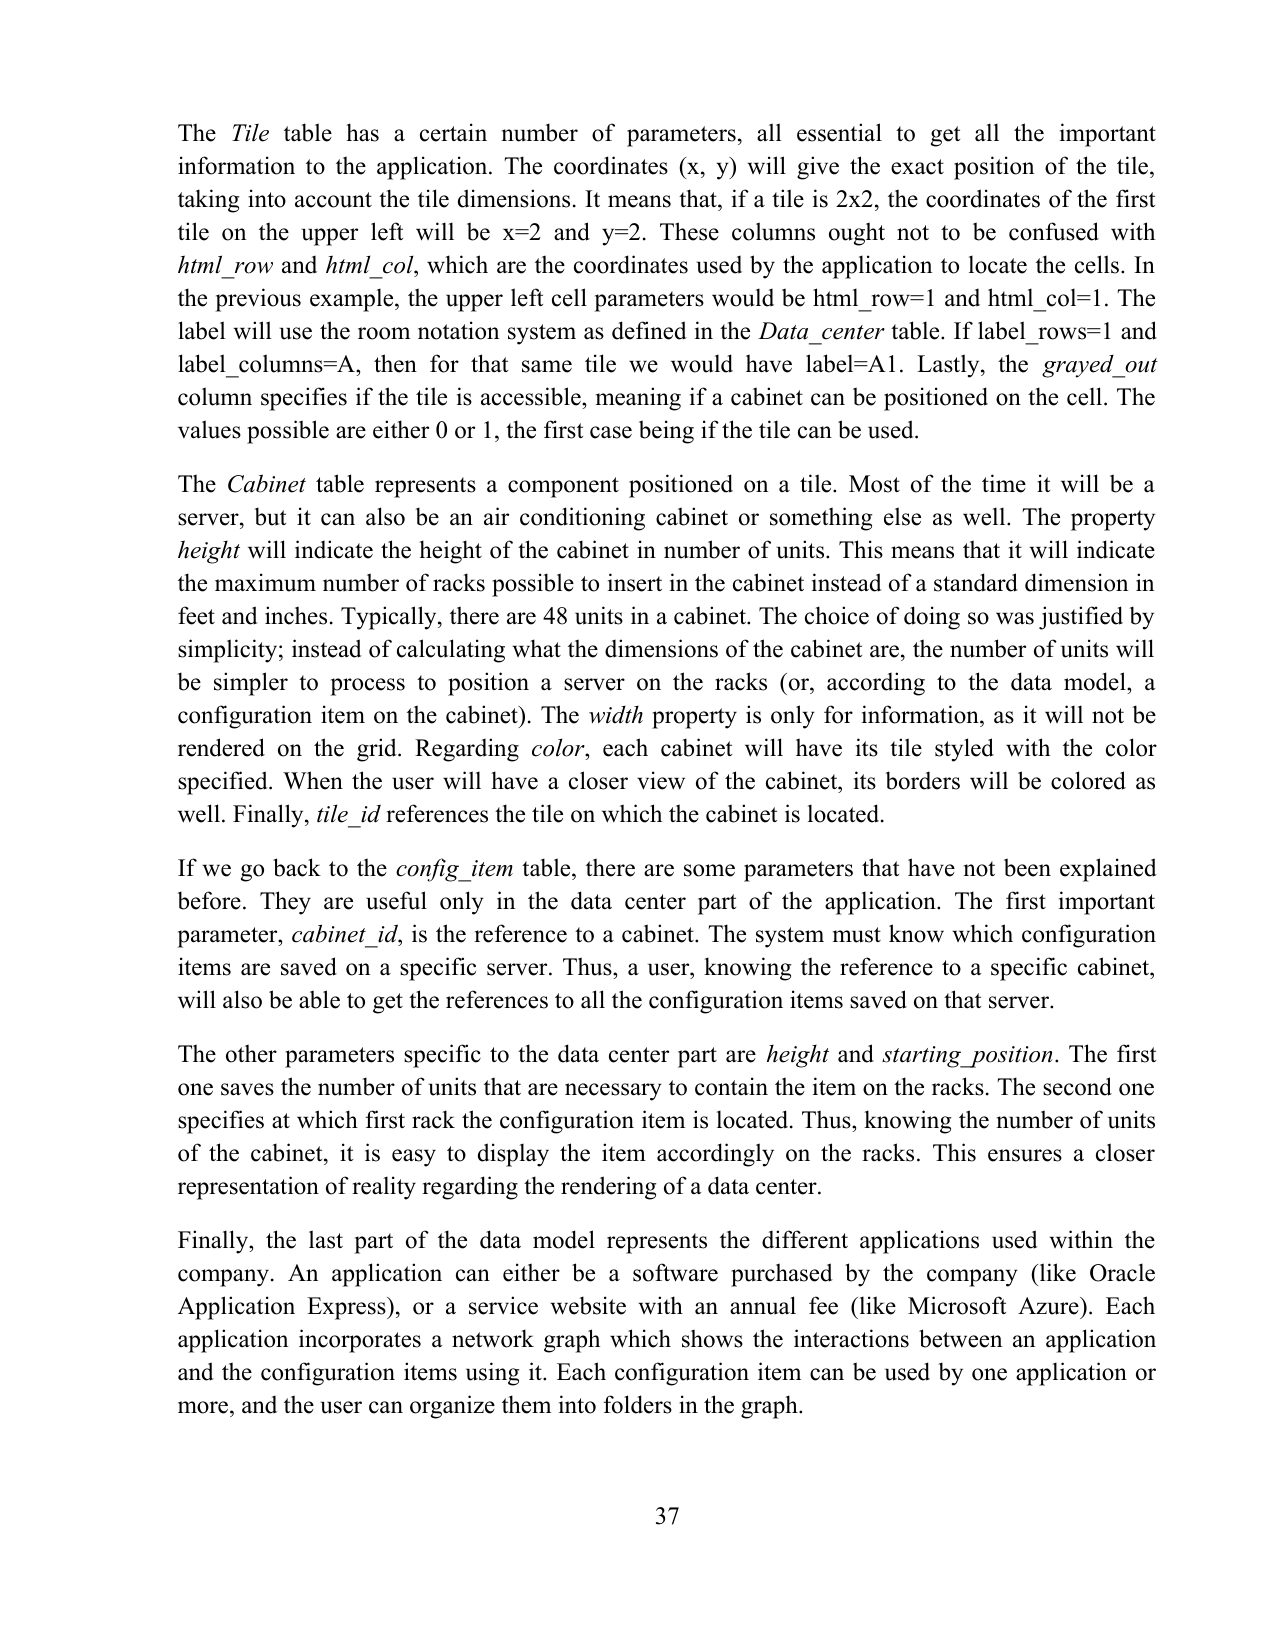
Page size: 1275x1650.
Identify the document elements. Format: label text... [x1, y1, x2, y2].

text Finally, the last part of the data model represents the different applications used within the company. An application can either be a software purchased by the company (like Oracle Application Express), or a service website with an annual fee (like Microsoft Azure). Each application incorporates a network graph which shows the interactions between an application and the configuration items using it. Each configuration item can be used by one application or more, and the user can organize them into folders in the graph. [177, 1225, 1157, 1419]
text The other parameters specific to the data center part are height and starting_position. The first one saves the number of units that are necessary to contain the item on the racks. The second one specifies at which first rack the configuration item is located. Thus, knowing the number of units of the cabinet, it is easy to display the item accordingly on the racks. This ensures a closer representation of reality regarding the rendering of a data center. [177, 1039, 1157, 1200]
text The Tile table has a certain number of parameters, all essential to get all the important information to the application. The coordinates (x, y) will give the exact position of the tile, taking into account the tile dimensions. It means that, if a tile is 2x2, the coordinates of the first tile on the upper left will be x=2 and y=2. These columns ought not to be confused with html_row and html_col, which are the coordinates used by the application to locate the cells. In the previous example, the upper left cell parameters would be html_row=1 and html_col=1. The label will use the room notation system as defined in the Data_center table. If label_rows=1 and label_columns=A, then for that same tile we would have label=A1. Lastly, the grayed_out column specifies if the tile is accessible, meaning if a cabinet can be positioned on the cell. The values possible are either 0 or 1, the first case being if the tile can be used. [177, 118, 1157, 444]
text If we go back to the config_item table, there are some parameters that have not been explained before. They are useful only in the data center part of the application. The first important parameter, cabinet_id, is the reference to a cabinet. The system must know which configuration items are saved on a specific server. Thus, a user, knowing the reference to a specific cabinet, will also be able to get the references to all the configuration items saved on that server. [177, 853, 1157, 1014]
text The Cabinet table represents a component positioned on a tile. Most of the time it will be a server, but it can also be an air conditioning cabinet or something else as well. The property height will indicate the height of the cabinet in number of units. This means that it will indicate the maximum number of racks possible to insert in the cabinet instead of a standard dimension in feet and inches. Typically, there are 48 units in a cabinet. The choice of doing so was justified by simplicity; instead of calculating what the dimensions of the cabinet are, the number of units will be simpler to process to position a server on the racks (or, according to the data model, a configuration item on the cabinet). The width property is only for information, as it will not be rendered on the grid. Regarding color, each cabinet will have its tile styled with the color specified. When the user will have a closer view of the cabinet, its borders will be colored as well. Finally, tile_id references the tile on which the cabinet is located. [177, 469, 1157, 828]
